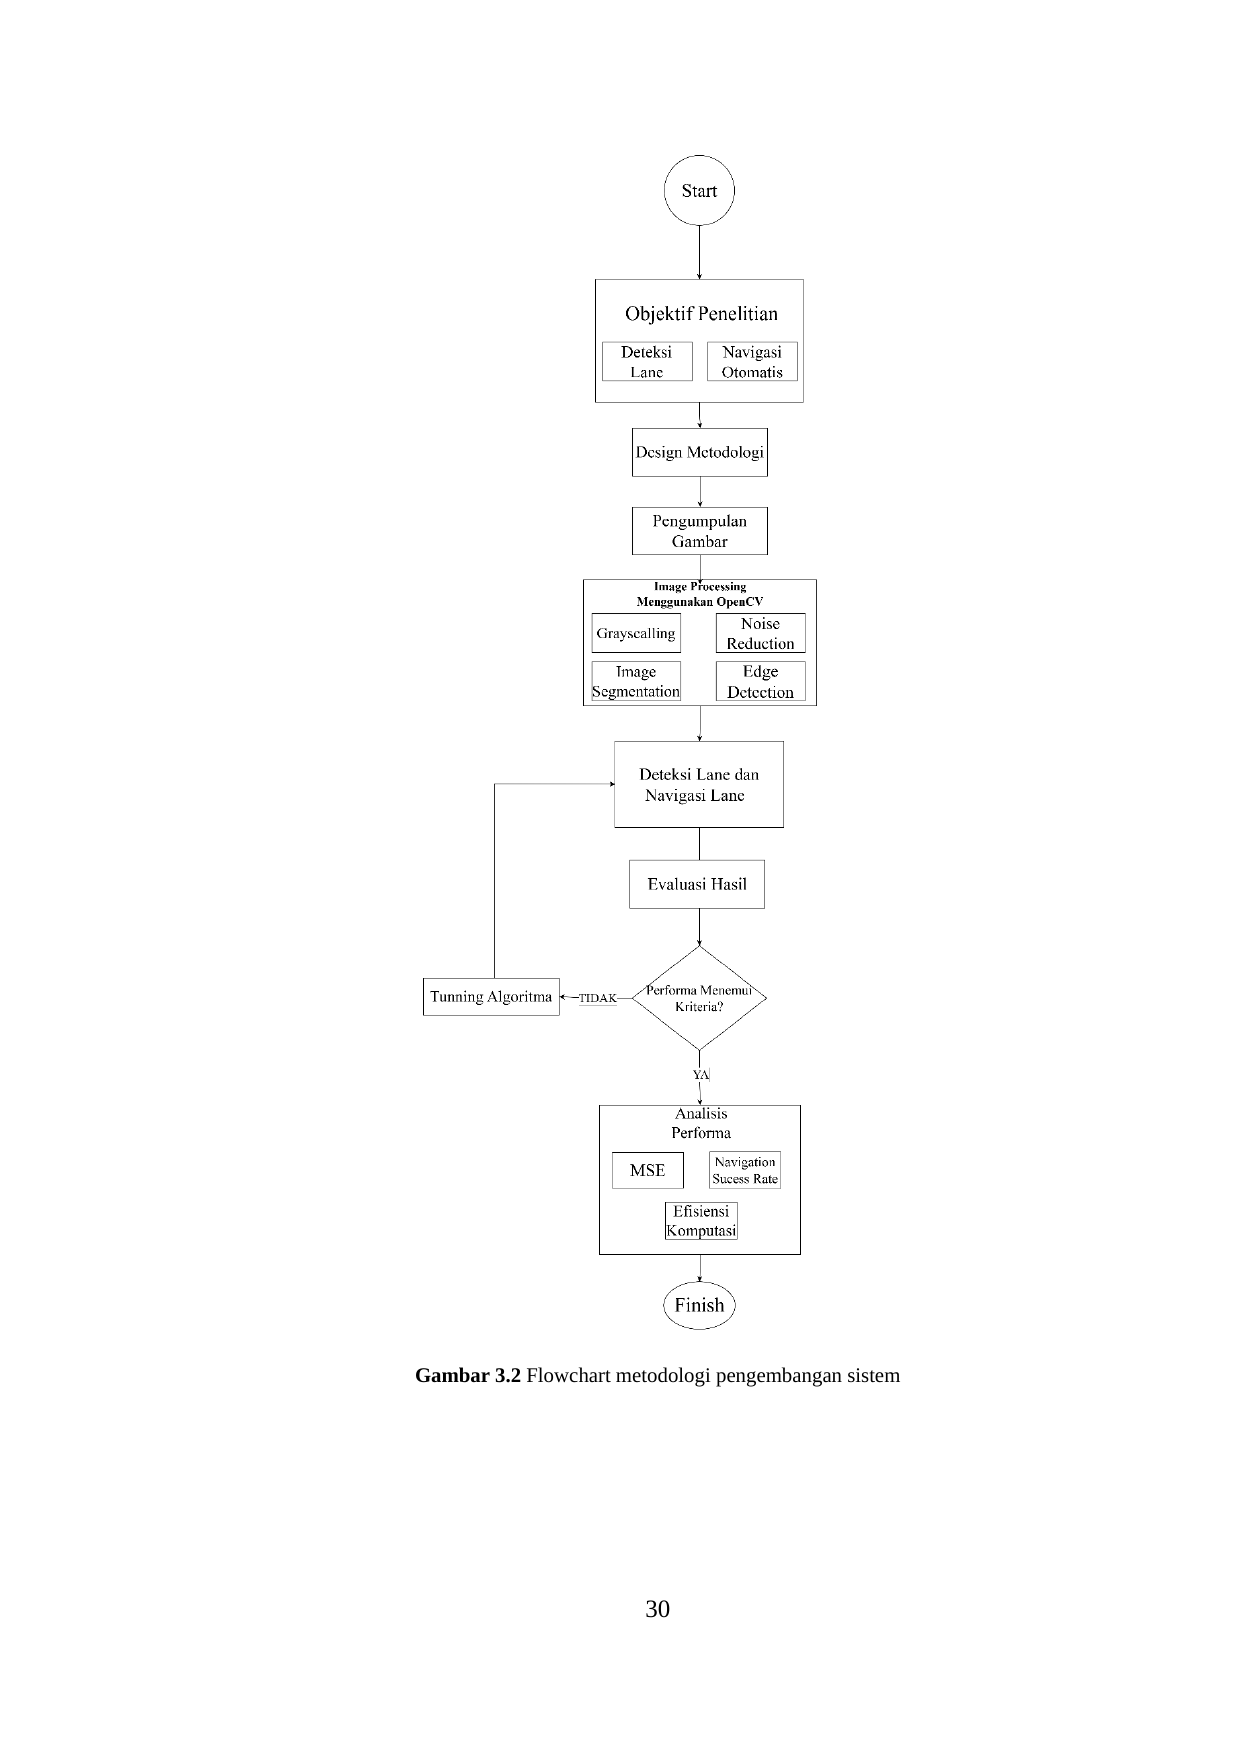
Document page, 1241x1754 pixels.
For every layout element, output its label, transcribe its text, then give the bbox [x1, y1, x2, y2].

picture [417, 150, 823, 1335]
